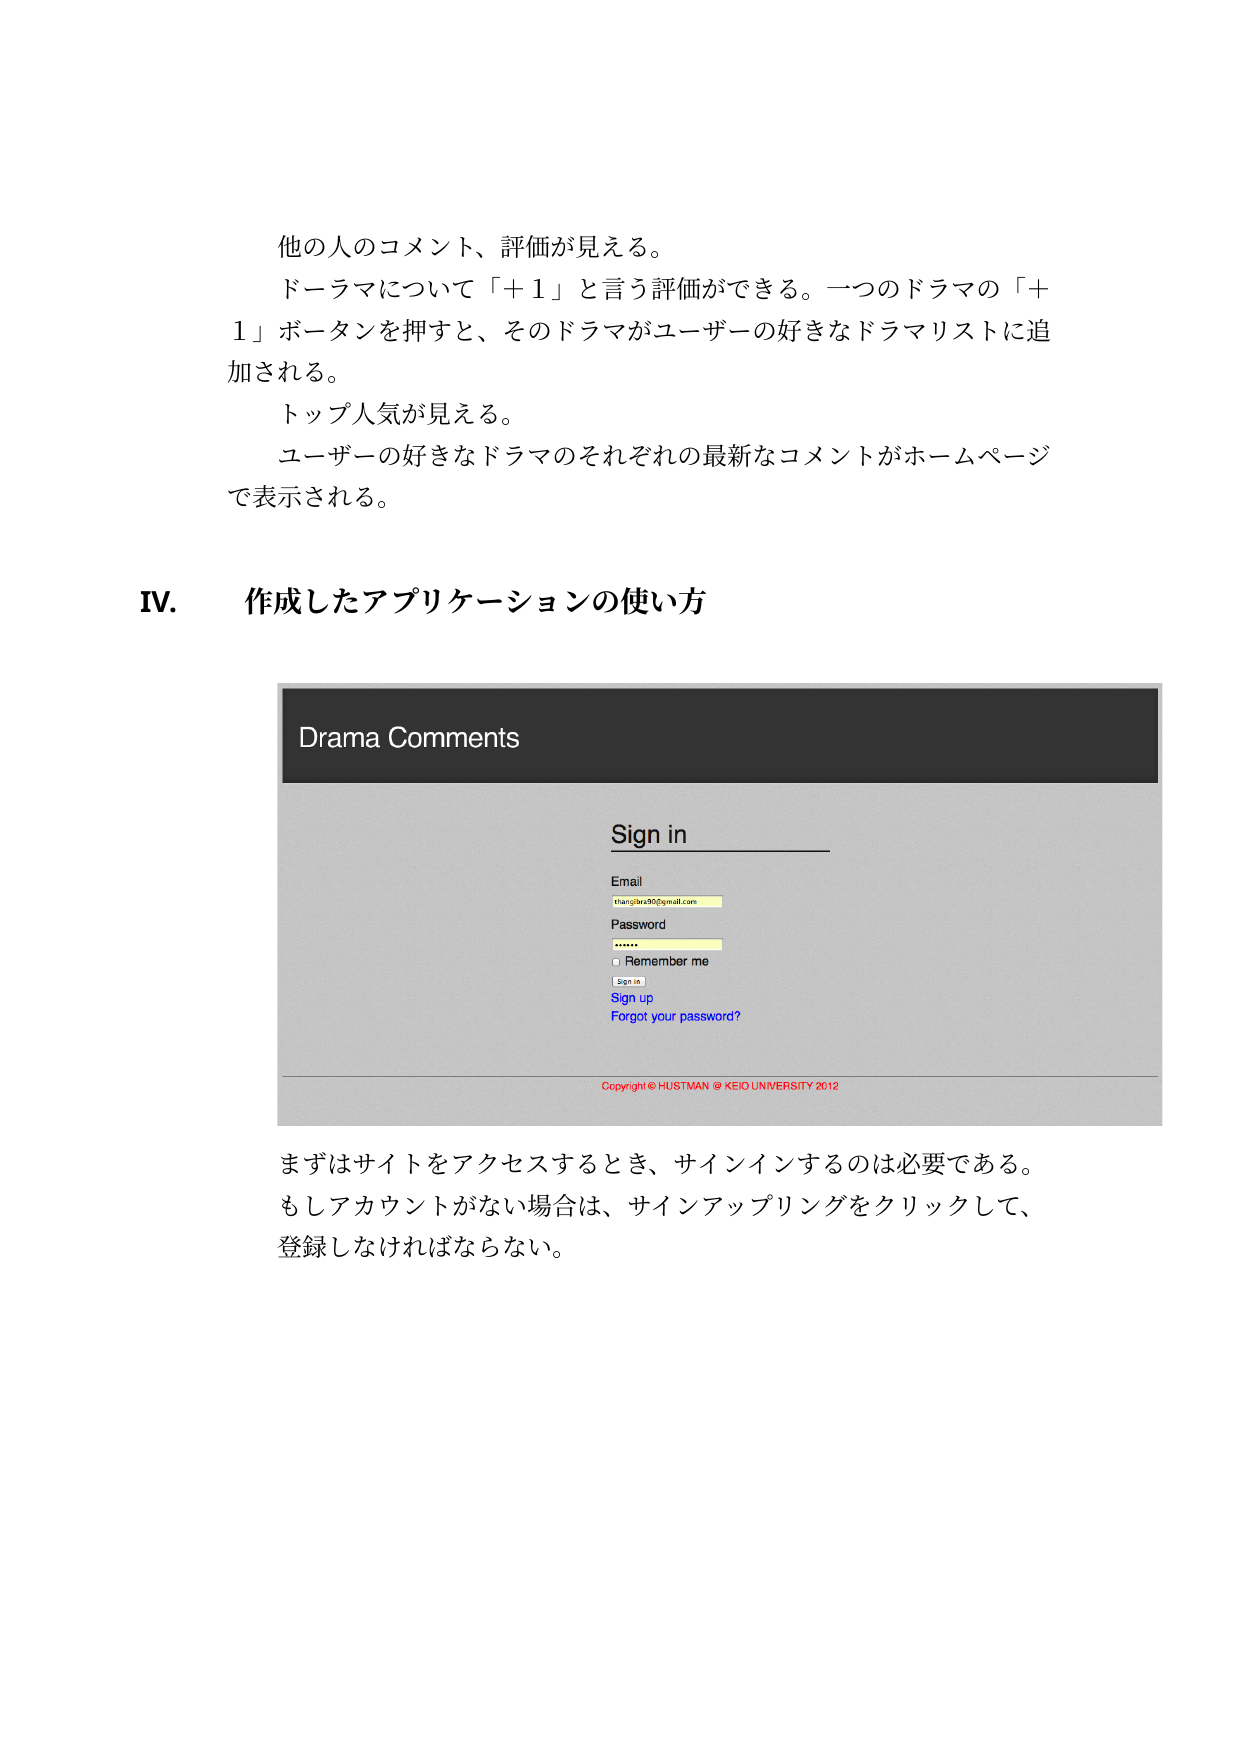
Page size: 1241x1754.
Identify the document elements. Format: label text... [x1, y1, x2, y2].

list まずはサイトをアクセスするとき、サインインするのは必要である。もしアカウントがない場合は、サインアップリングをクリックして、登録しなければならない。 [277, 1142, 1063, 1267]
list トップ人気が見える。 [227, 392, 1063, 433]
list 作成したアプリケーションの使い方 [177, 558, 1063, 642]
picture [277, 683, 1163, 1126]
list ドーラマについて「＋１」と言う評価ができる。一つのドラマの「＋１」ボータンを押すと、そのドラマがユーザーの好きなドラマリストに追加される。 [227, 267, 1063, 392]
list 他の人のコメント、評価が見える。 [227, 225, 1063, 267]
list ユーザーの好きなドラマのそれぞれの最新なコメントがホームページで表示される。 [227, 433, 1063, 517]
